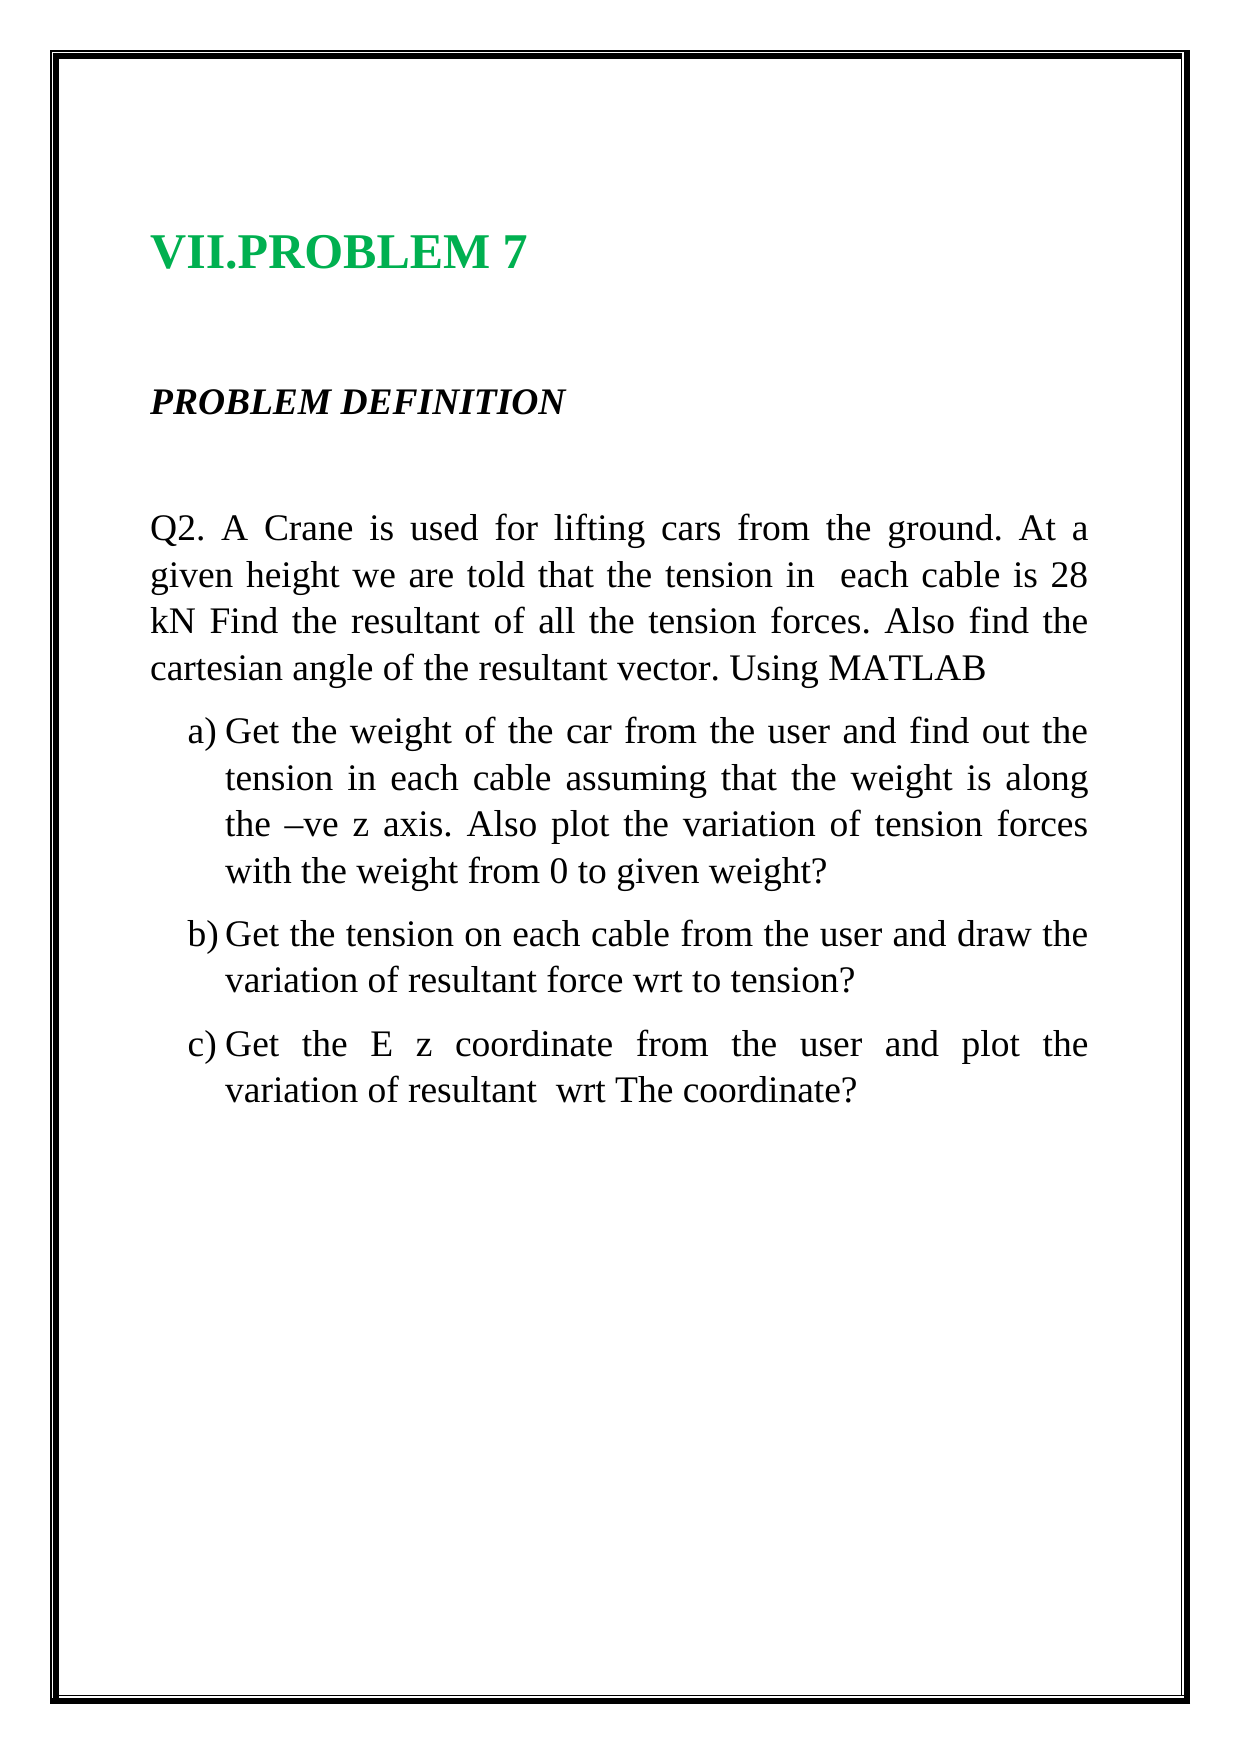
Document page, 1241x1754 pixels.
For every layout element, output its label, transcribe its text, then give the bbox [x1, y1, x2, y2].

text Q2. A Crane is used for lifting cars from the ground. At a given height we are told that the tension in each cable is 28 kN Find the resultant of all the tension forces. Also find the cartesian angle of the resultant vector. Using MATLAB [150, 506, 1090, 688]
list Get the tension on each cable from the user and draw the variation of resultant force wrt to tension? [187, 911, 1090, 1001]
list Get the weight of the car from the user and find out the tension in each cable assuming that the weight is along the –ve z axis. Also plot the variation of tension forces with the weight from 0 to given weight? [187, 708, 1090, 891]
text VII.PROBLEM 7 [150, 222, 1090, 279]
list Get the E z coordinate from the user and plot the variation of resultant wrt The coordinate? [187, 1021, 1090, 1111]
text PROBLEM DEFINITION [150, 379, 1090, 422]
